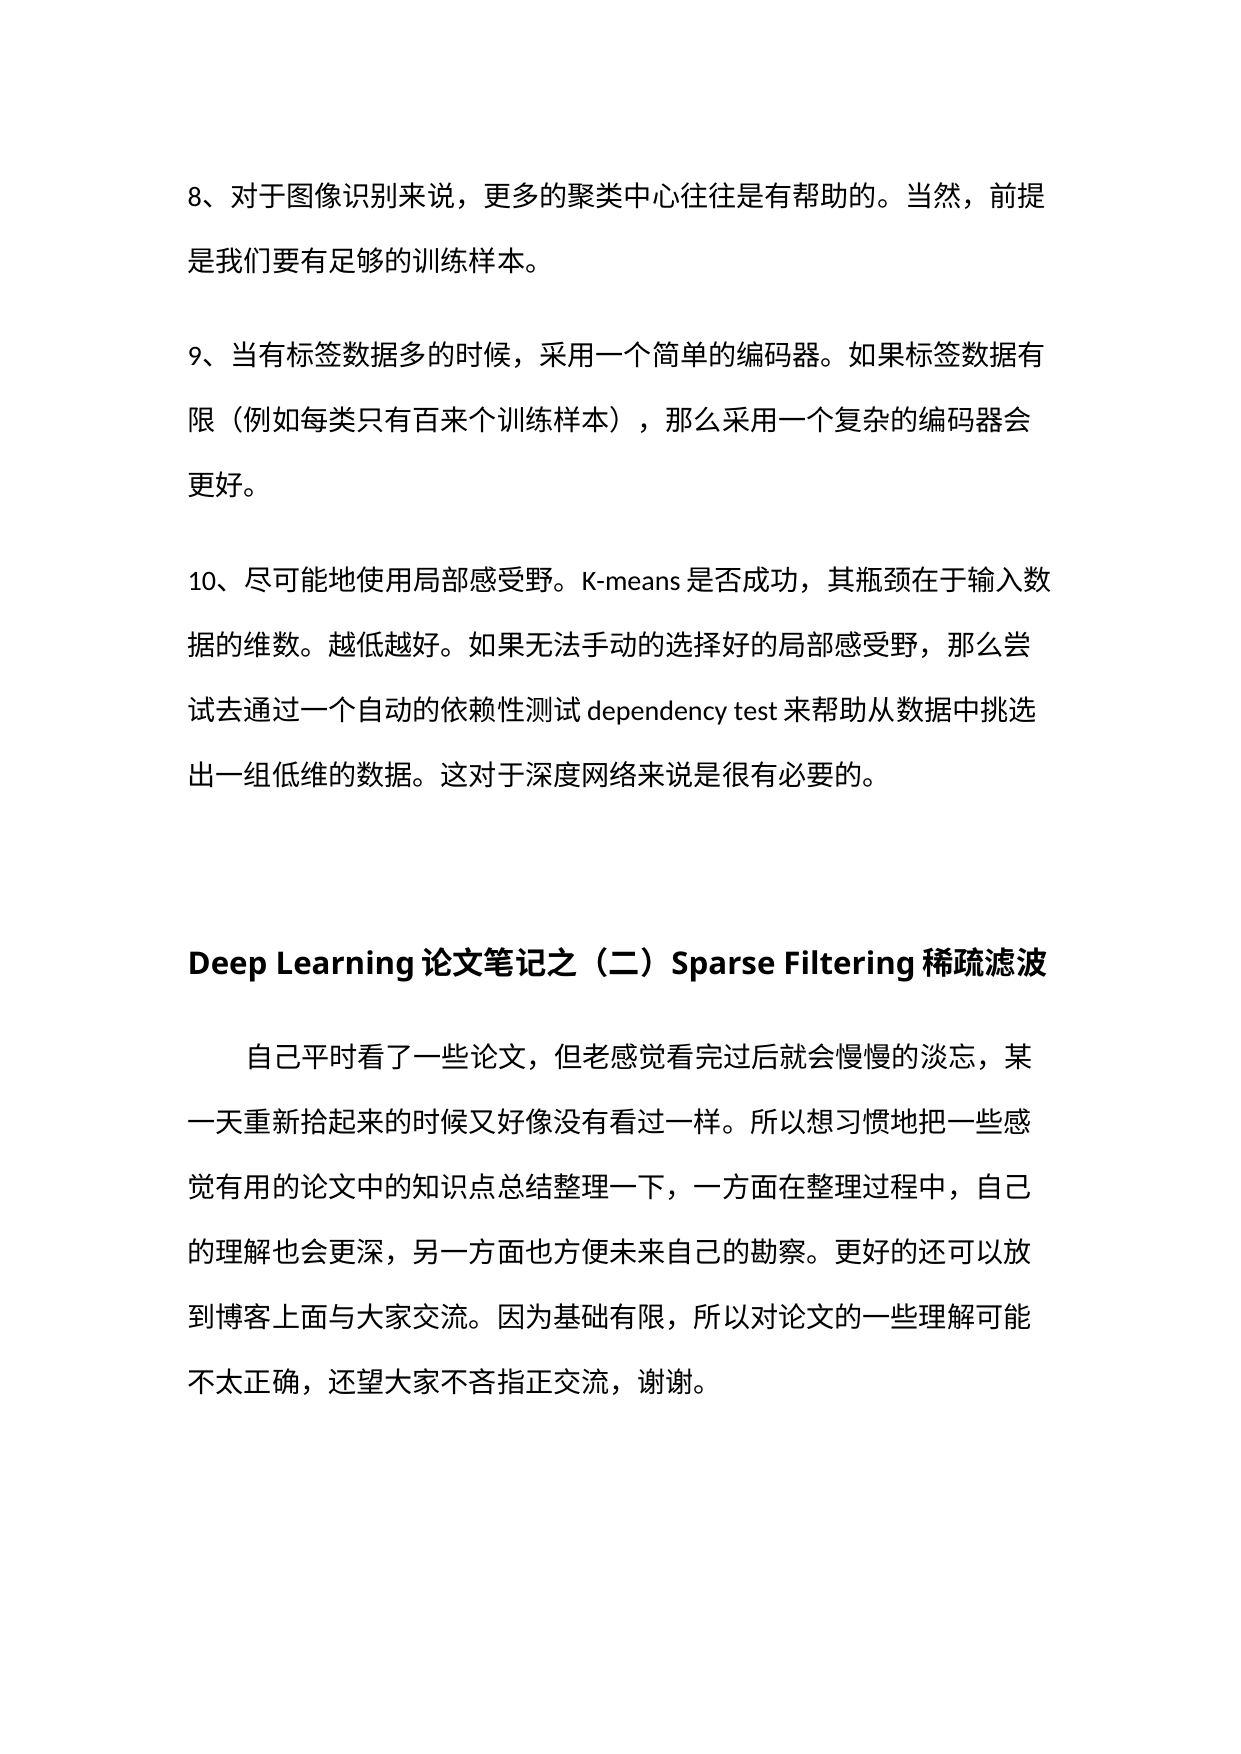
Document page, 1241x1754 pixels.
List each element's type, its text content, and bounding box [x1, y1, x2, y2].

text 8、对于图像识别来说，更多的聚类中心往往是有帮助的。当然，前提是我们要有足够的训练样本。 [187, 162, 1053, 292]
text 自己平时看了一些论文，但老感觉看完过后就会慢慢的淡忘，某一天重新拾起来的时候又好像没有看过一样。所以想习惯地把一些感觉有用的论文中的知识点总结整理一下，一方面在整理过程中，自己的理解也会更深，另一方面也方便未来自己的勘察。更好的还可以放到博客上面与大家交流。因为基础有限，所以对论文的一些理解可能不太正确，还望大家不吝指正交流，谢谢。 [187, 1023, 1053, 1413]
text 10、尽可能地使用局部感受野。K-means是否成功，其瓶颈在于输入数据的维数。越低越好。如果无法手动的选择好的局部感受野，那么尝试去通过一个自动的依赖性测试dependency test来帮助从数据中挑选出一组低维的数据。这对于深度网络来说是很有必要的。 [187, 545, 1053, 805]
subtitle Deep Learning论文笔记之（二）Sparse Filtering稀疏滤波 [187, 929, 1053, 994]
text 9、当有标签数据多的时候，采用一个简单的编码器。如果标签数据有限（例如每类只有百来个训练样本），那么采用一个复杂的编码器会更好。 [187, 321, 1053, 516]
